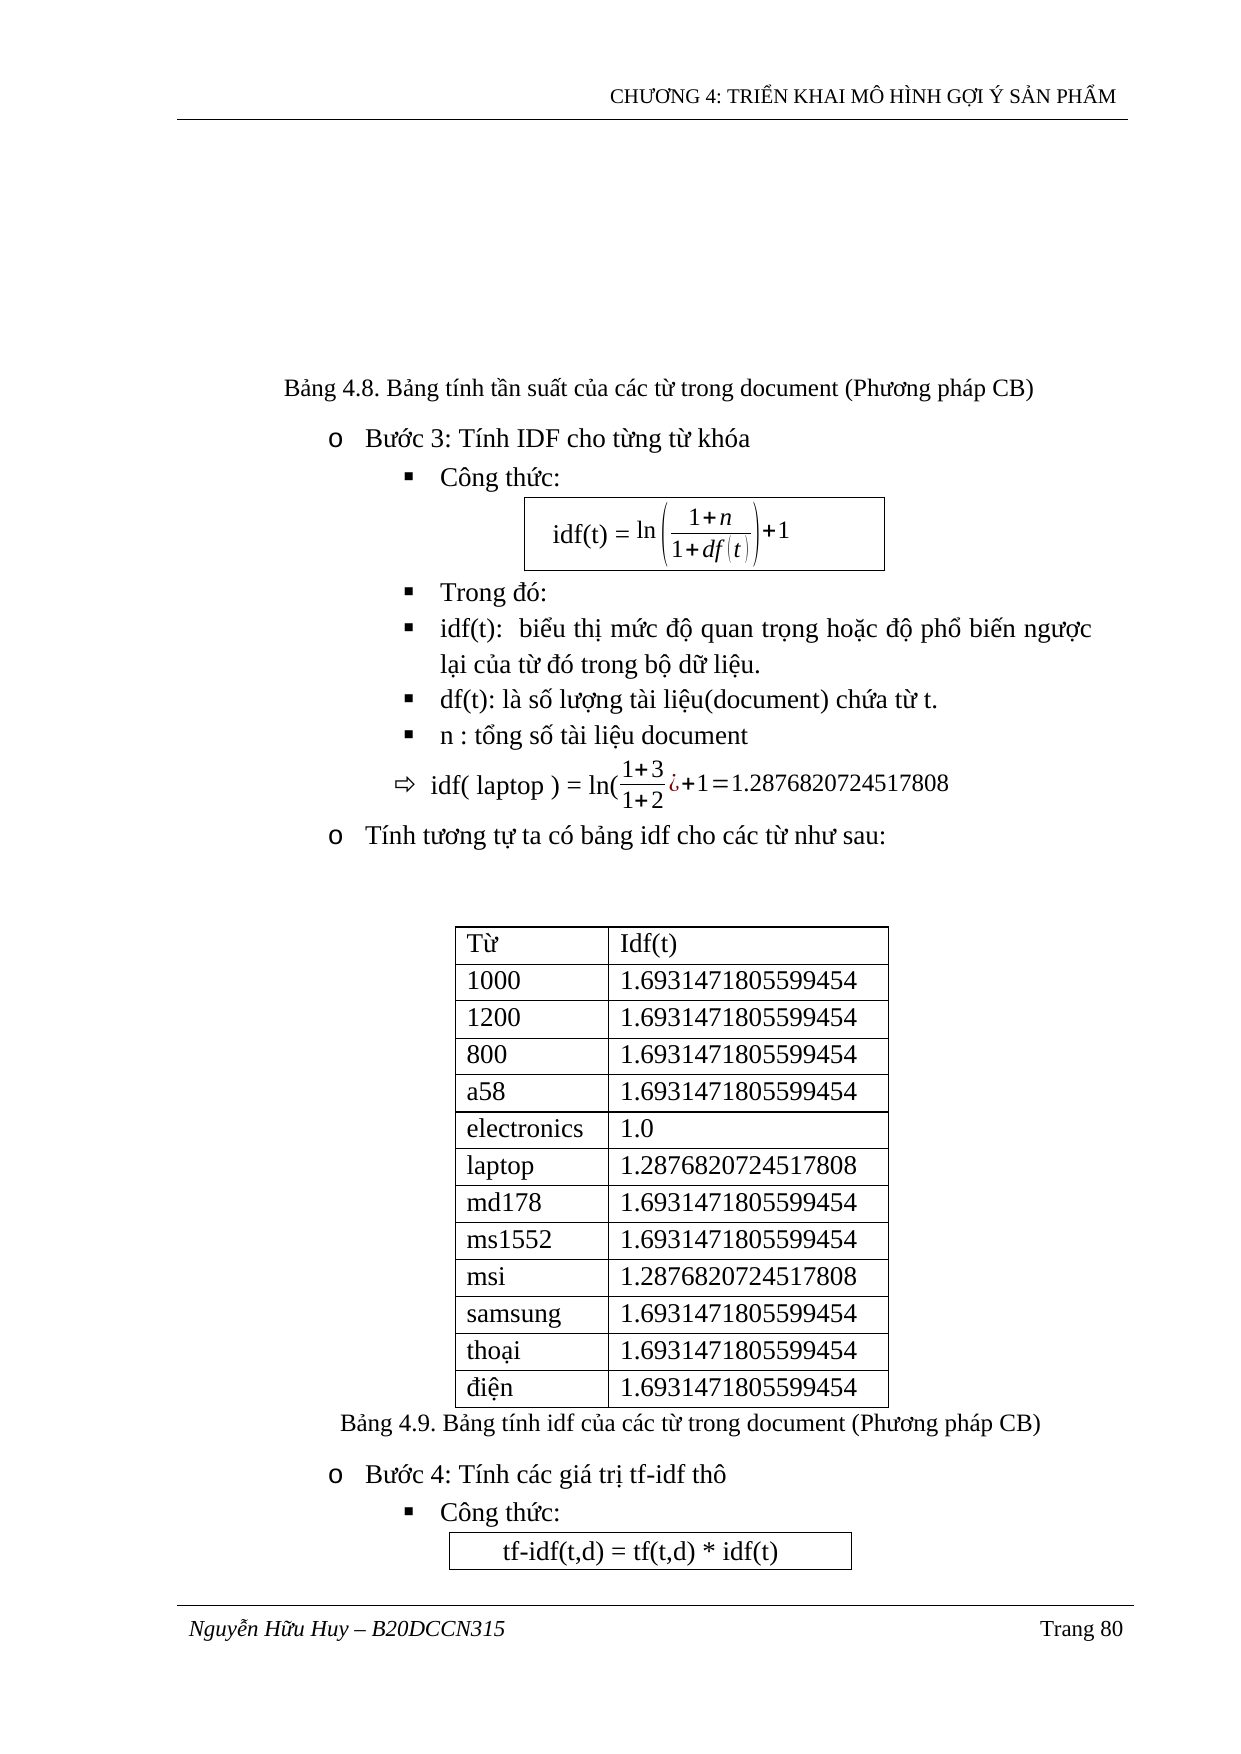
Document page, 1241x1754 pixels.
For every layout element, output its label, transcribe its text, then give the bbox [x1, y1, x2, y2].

table_cell 1.6931471805599454 [609, 965, 888, 1000]
table_cell laptop [456, 1149, 608, 1185]
list n : tổng số tài liệu document [402, 719, 1092, 751]
table_cell 1.6931471805599454 [609, 1371, 888, 1407]
list Công thức: [402, 1496, 1092, 1528]
list df(t): là số lượng tài liệu(document) chứa từ t. [402, 683, 1092, 715]
text Bảng 4.9. Bảng tính idf của các từ trong document (Phương pháp CB) [327, 1408, 1092, 1437]
text Bảng 4.8. Bảng tính tần suất của các từ trong document (Phương pháp CB) [177, 373, 1092, 401]
list idf( laptop ) = ln( [393, 755, 1092, 814]
table_cell 1.6931471805599454 [609, 1001, 888, 1037]
table_cell a58 [456, 1075, 608, 1111]
table_cell điện [456, 1371, 608, 1407]
table_cell 1.6931471805599454 [609, 1039, 888, 1074]
table_cell 1.6931471805599454 [609, 1297, 888, 1333]
table_header Từ [456, 928, 608, 963]
table_cell samsung [456, 1297, 608, 1333]
table_cell 1.0 [609, 1113, 888, 1148]
list Bước 3: Tính IDF cho từng từ khóa [327, 422, 1092, 456]
table_cell 1000 [456, 965, 608, 1000]
list Công thức: [402, 461, 1092, 492]
table_cell 1.2876820724517808 [609, 1149, 888, 1185]
table_header Idf(t) [609, 928, 888, 963]
list Bước 4: Tính các giá trị tf-idf thô [327, 1458, 1092, 1491]
list Tính tương tự ta có bảng idf cho các từ như sau: [327, 819, 1092, 852]
list tf-idf(t,d) = tf(t,d) * idf(t) [450, 1533, 851, 1569]
table_cell 1200 [456, 1001, 608, 1037]
table_cell 1.6931471805599454 [609, 1075, 888, 1111]
list idf(t) = [525, 498, 884, 570]
table_cell 800 [456, 1039, 608, 1074]
table_cell md178 [456, 1186, 608, 1222]
table_cell electronics [456, 1113, 608, 1148]
table_cell 1.2876820724517808 [609, 1260, 888, 1296]
table_cell 1.6931471805599454 [609, 1186, 888, 1222]
table_cell ms1552 [456, 1223, 608, 1259]
table_cell 1.6931471805599454 [609, 1223, 888, 1259]
list idf(t): biểu thị mức độ quan trọng hoặc độ phổ biến ngược lại của từ đó trong bộ dữ liệu. [402, 612, 1092, 679]
table_cell thoại [456, 1334, 608, 1370]
list Trong đó: [402, 576, 1092, 607]
table_cell 1.6931471805599454 [609, 1334, 888, 1370]
table_cell msi [456, 1260, 608, 1296]
